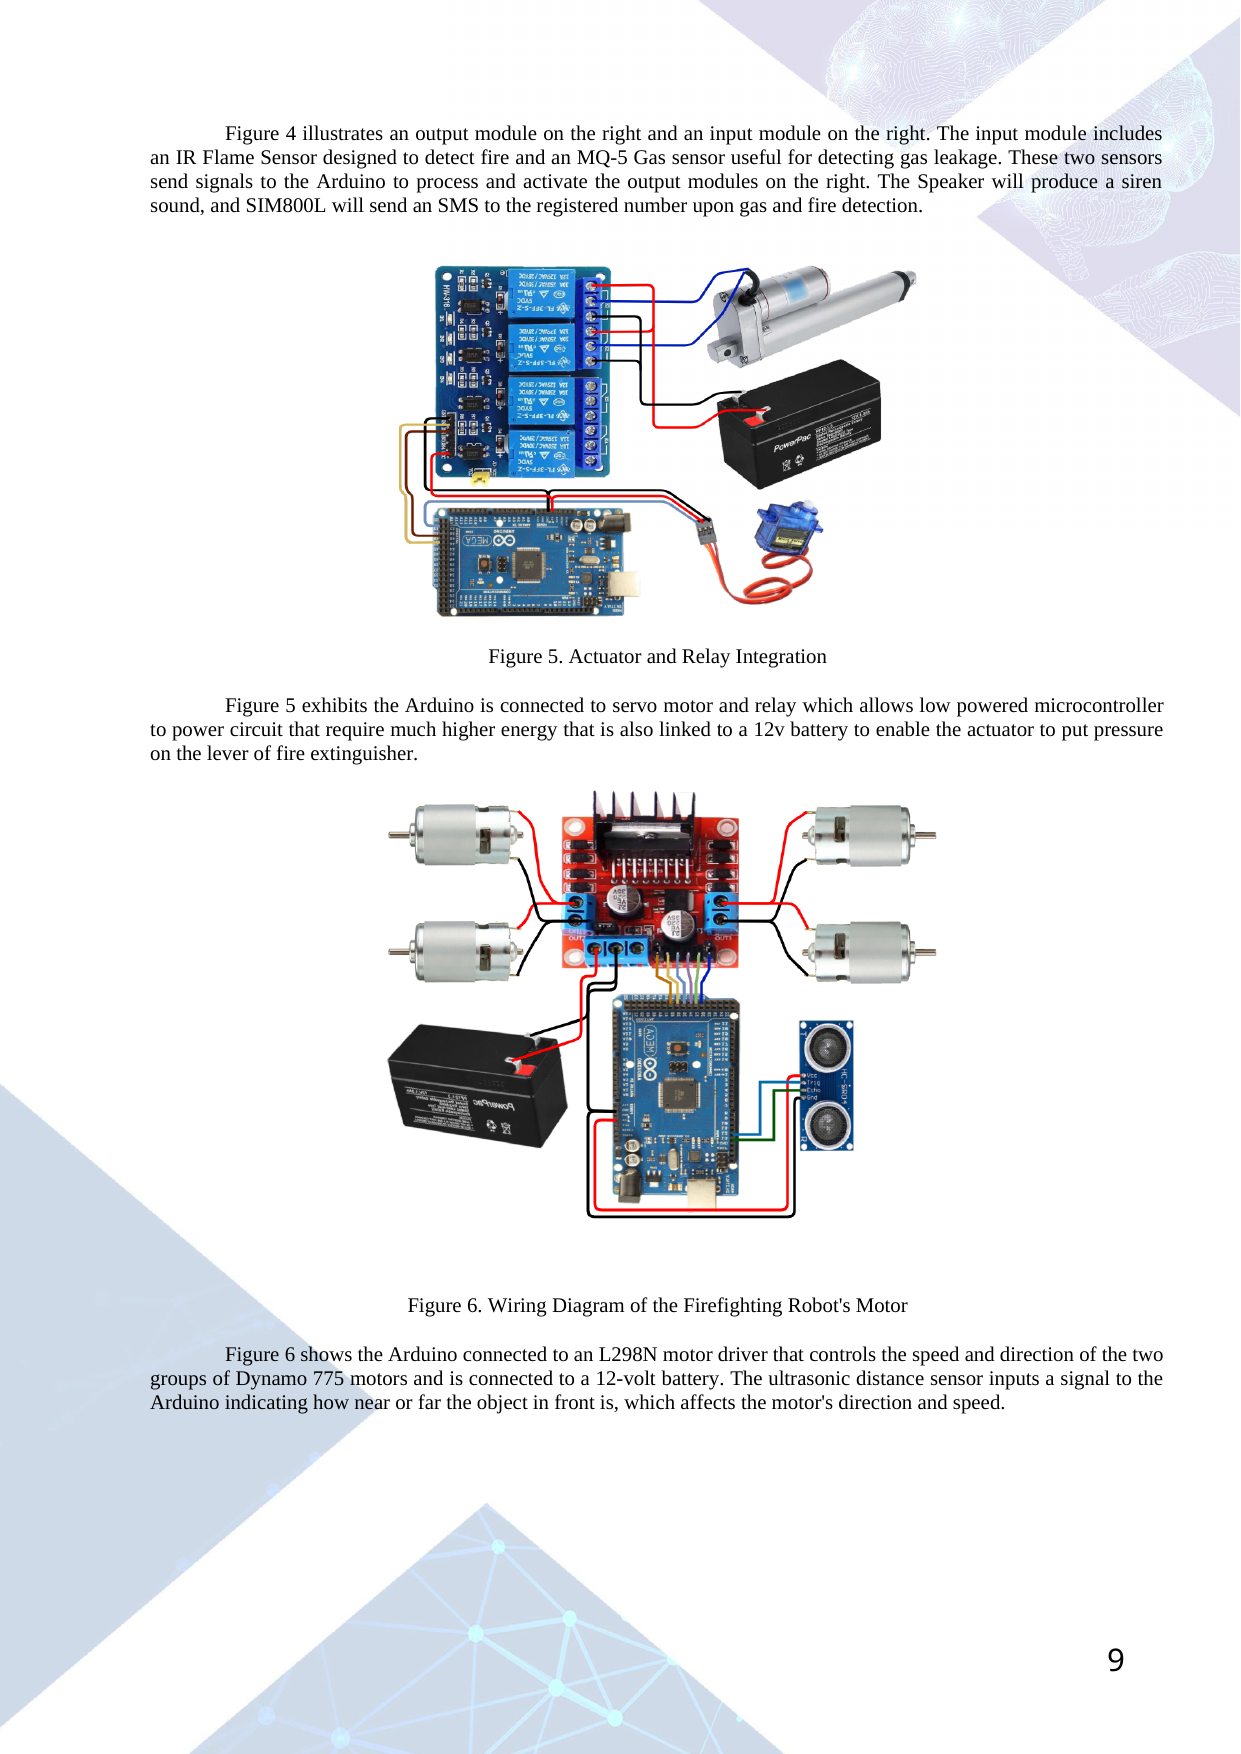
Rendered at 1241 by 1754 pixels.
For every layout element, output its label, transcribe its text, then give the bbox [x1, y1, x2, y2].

text Figure 5. Actuator and Relay Integration [150, 644, 1165, 668]
text Figure 6. Wiring Diagram of the Firefighting Robot's Motor [150, 1292, 1165, 1317]
picture [398, 0, 1241, 619]
text Figure 4 illustrates an output module on the right and an input module on the right. The input module includes an IR Flame Sensor designed to detect fire and an MQ-5 Gas sensor useful for detecting gas leakage. These two sensors send signals to the Arduino to process and activate the output modules on the right. The Speaker will produce a siren sound, and SIM800L will send an SMS to the registered number upon gas and fire detection. [150, 121, 1165, 217]
picture [0, 790, 1009, 1754]
text Figure 5 exhibits the Arduino is connected to servo motor and relay which allows low powered microcontroller to power circuit that require much higher energy that is also linked to a 12v battery to enable the actuator to put pressure on the lever of fire extinguisher. [150, 693, 1165, 765]
text Figure 6 shows the Arduino connected to an L298N motor driver that controls the speed and direction of the two groups of Dynamo 775 motors and is connected to a 12-volt battery. The ultrasonic distance sensor inputs a signal to the Arduino indicating how near or far the object in front is, which affects the motor's direction and speed. [150, 1342, 1165, 1414]
